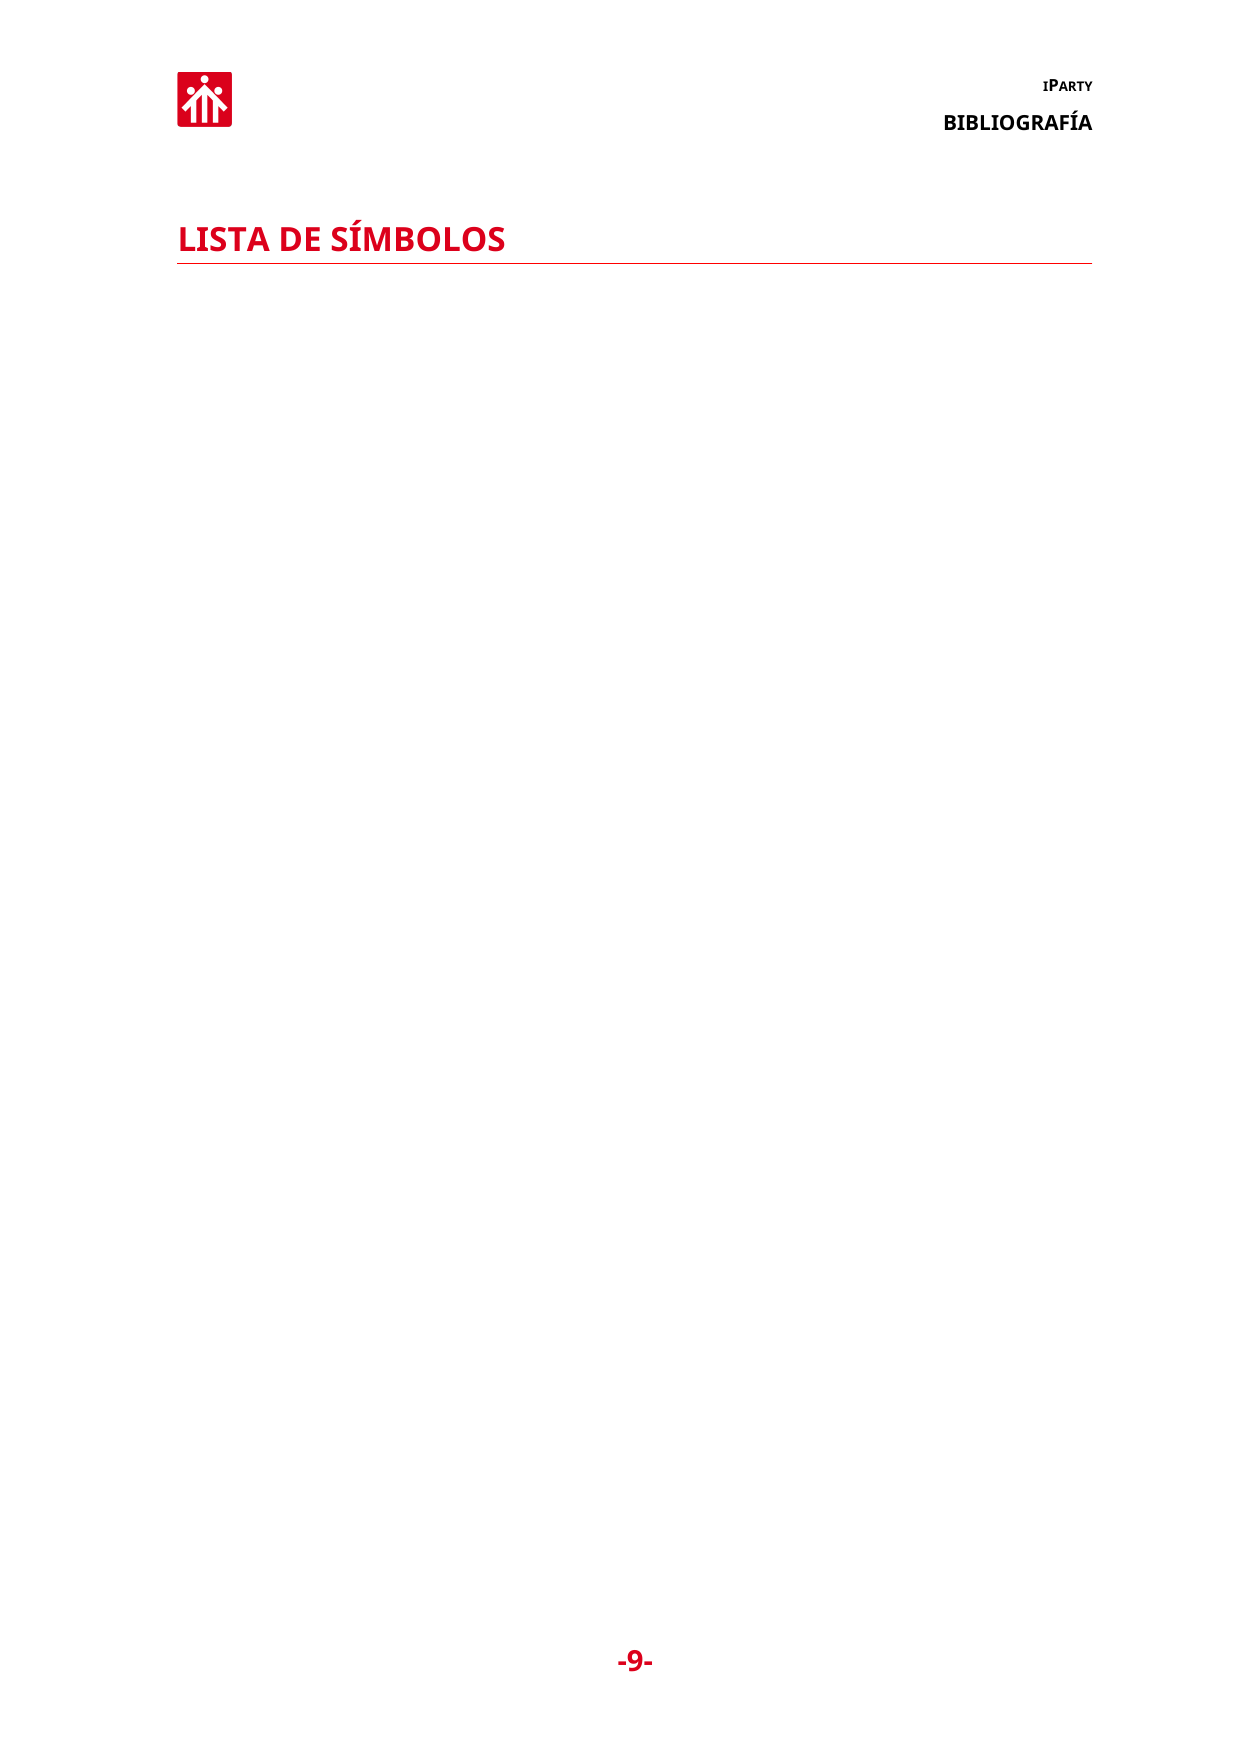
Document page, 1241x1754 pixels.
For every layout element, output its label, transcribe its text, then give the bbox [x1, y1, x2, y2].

picture [177, 72, 232, 127]
subtitle Lista de símbolos [177, 216, 1092, 263]
